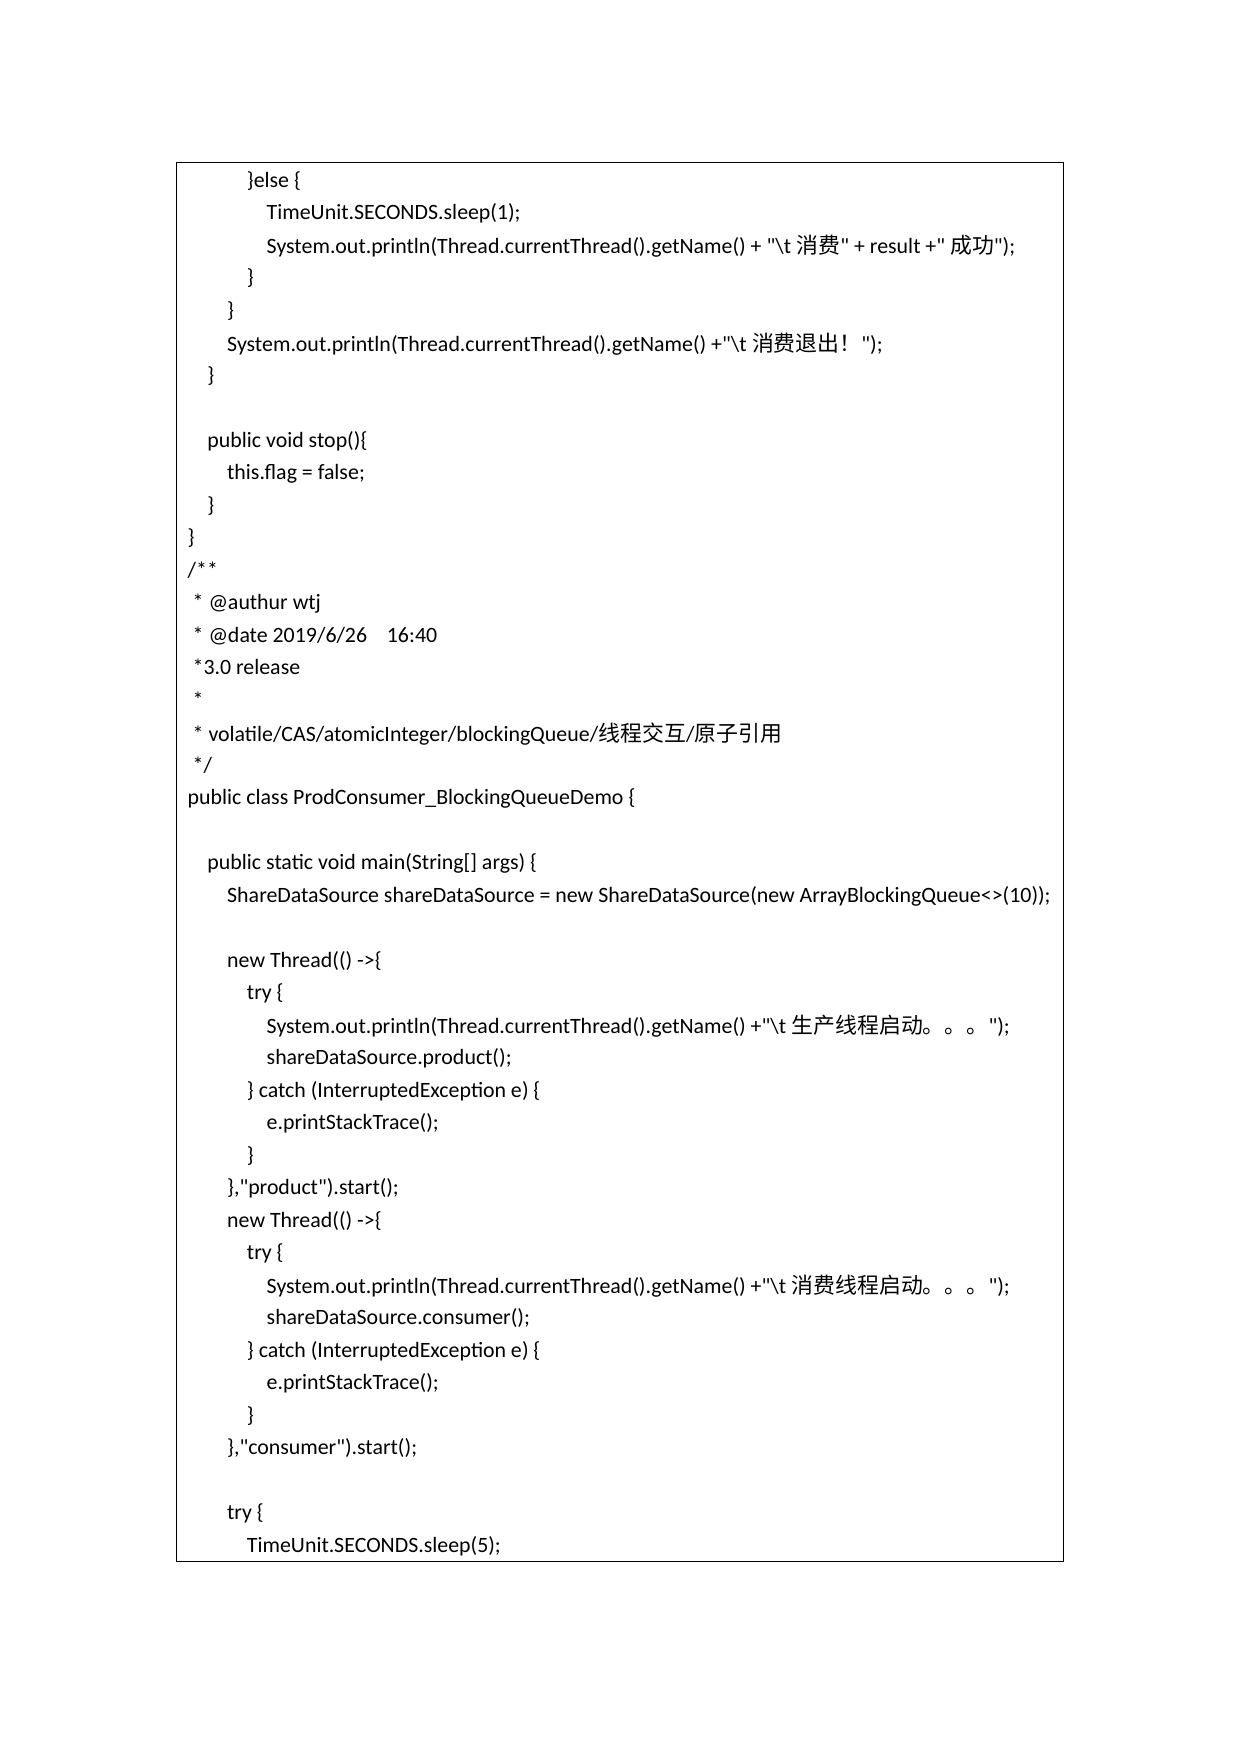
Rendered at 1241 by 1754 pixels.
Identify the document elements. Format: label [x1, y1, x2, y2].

table_header [177, 163, 1063, 1561]
